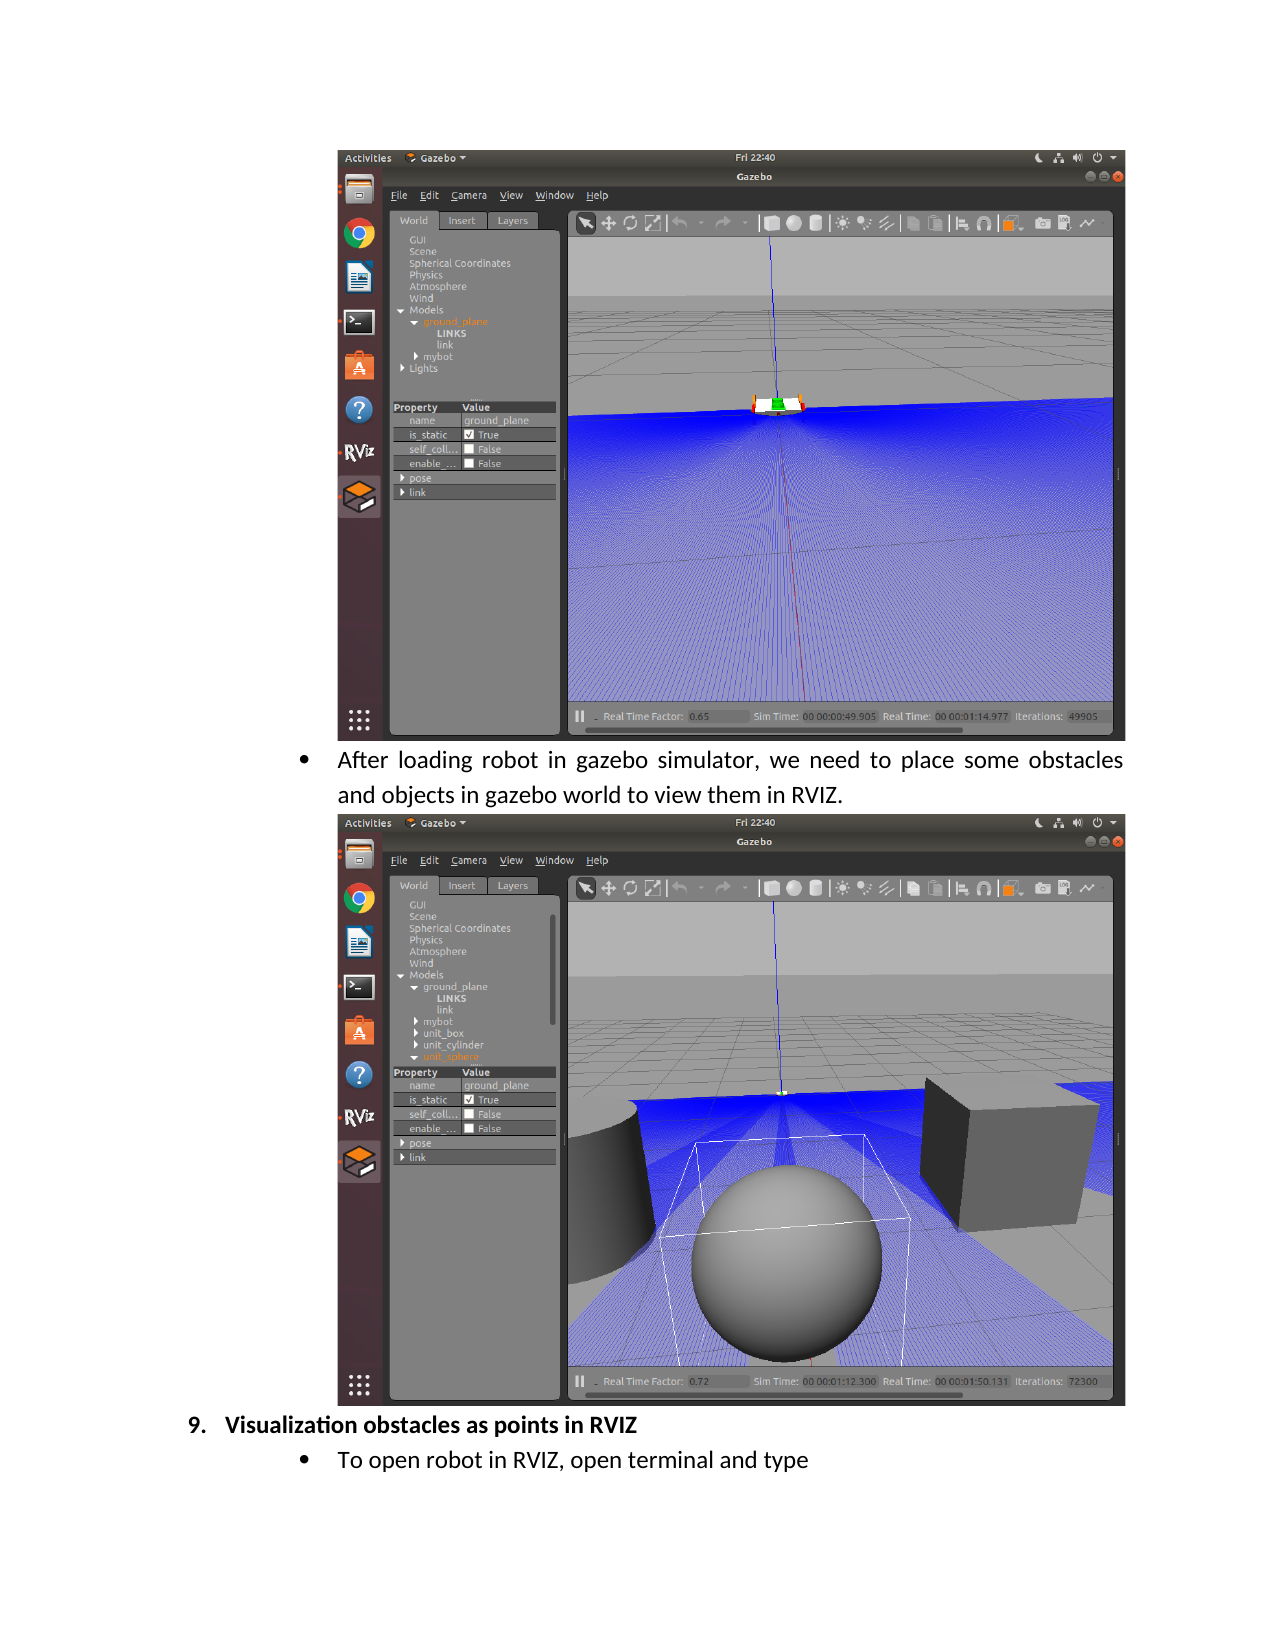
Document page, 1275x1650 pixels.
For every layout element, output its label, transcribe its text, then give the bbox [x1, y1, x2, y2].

list After loading robot in gazebo simulator, we need to place some obstacles and objects in gazebo world to view them in RVIZ. [300, 745, 1125, 810]
list Visualization obstacles as points in RVIZ [187, 1409, 1125, 1440]
list To open robot in RVIZ, open terminal and type [300, 1444, 1125, 1475]
picture [337, 150, 1126, 741]
picture [337, 814, 1126, 1406]
